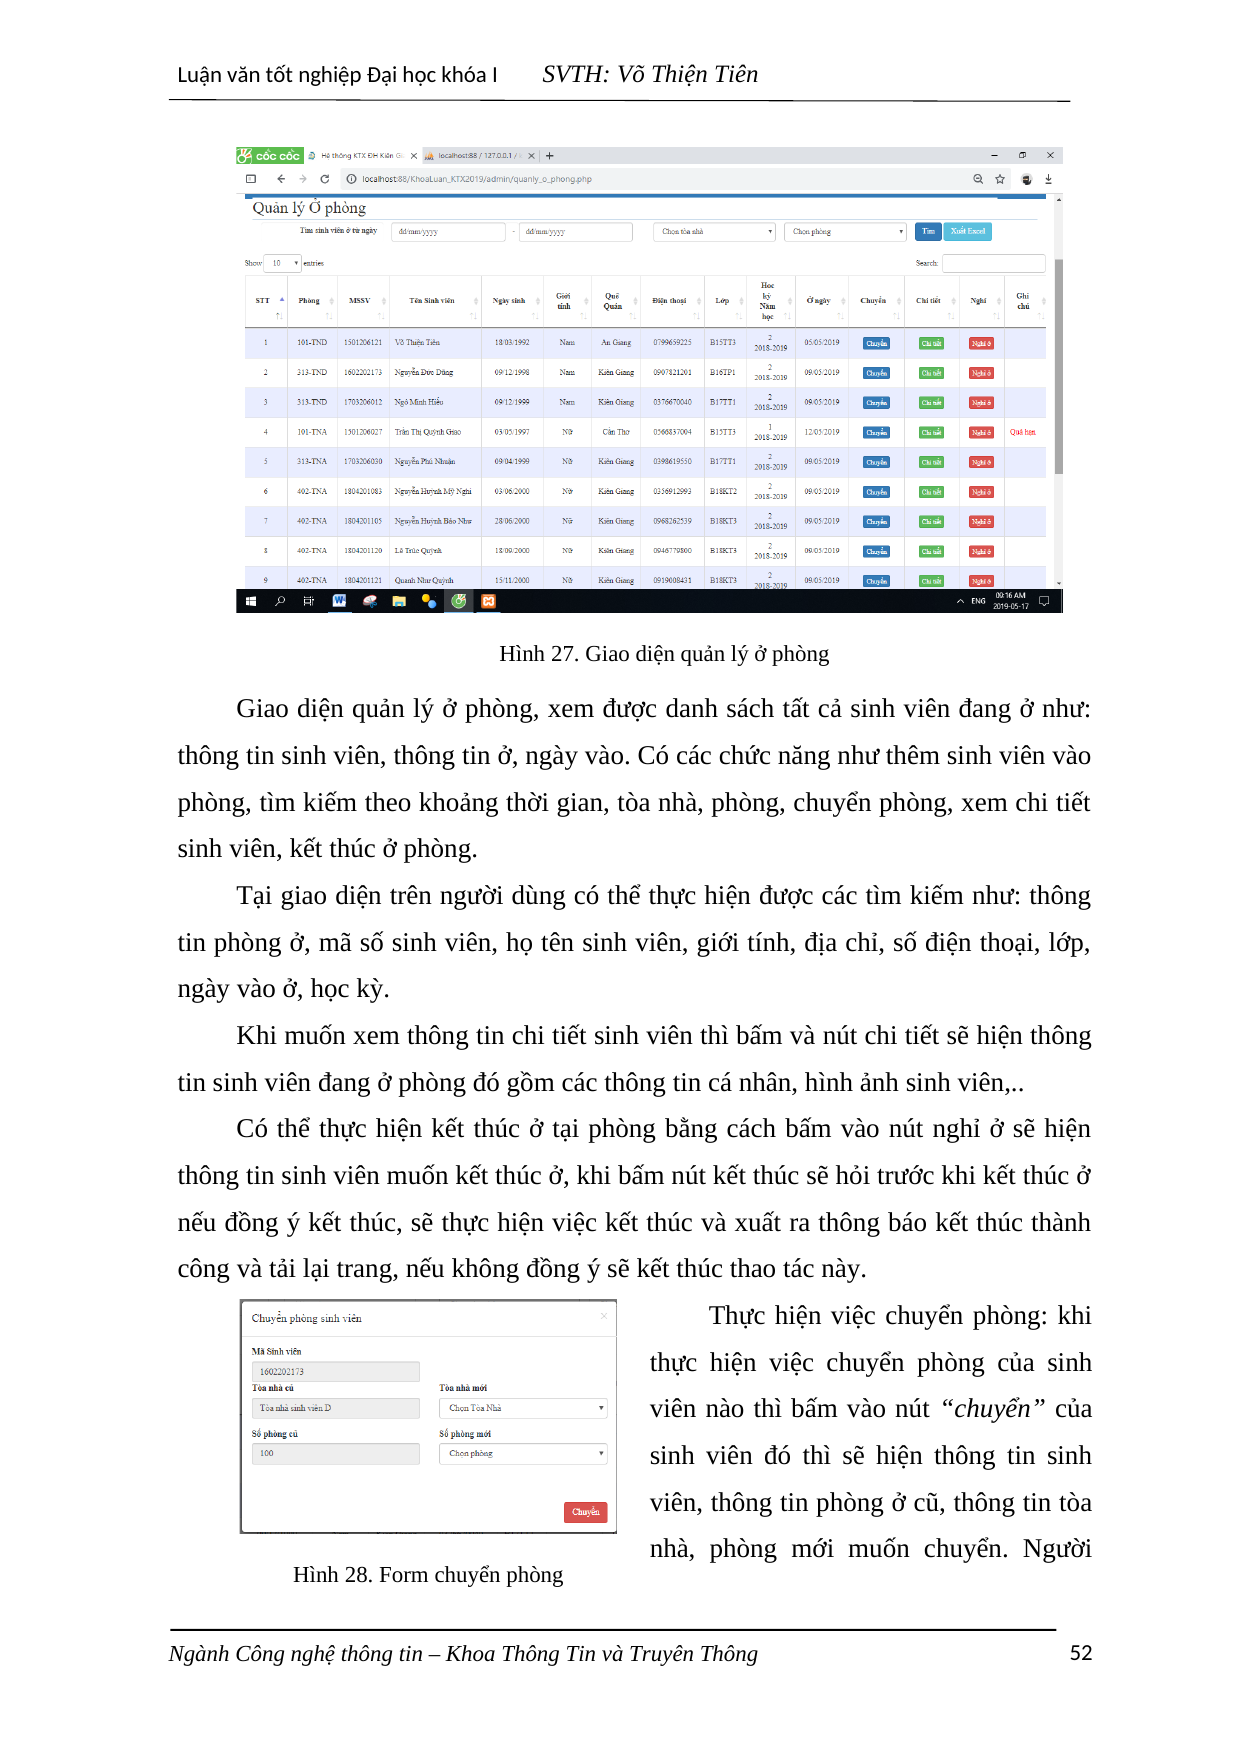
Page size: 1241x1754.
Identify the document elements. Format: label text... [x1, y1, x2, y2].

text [649, 1299, 1092, 1564]
text Hình 27. Giao diện quản lý ở phòng [236, 641, 1092, 667]
picture [239, 1299, 617, 1534]
text Khi muốn xem thông tin chi tiết sinh viên thì bấm và nút chi tiết sẽ hiện thông tin sinh viên đang ở phòng đó gồm các thông tin cá nhân, hình ảnh sinh viên,.. [177, 1019, 1092, 1097]
text Có thể thực hiện kết thúc ở tại phòng bằng cách bấm vào nút nghỉ ở sẽ hiện thông tin sinh viên muốn kết thúc ở, khi bấm nút kết thúc sẽ hỏi trước khi kết thúc ở nếu đồng ý kết thúc, sẽ thực hiện việc kết thúc và xuất ra thông báo kết thúc thành công và tải lại trang, nếu không đồng ý sẽ kết thúc thao tác này. [177, 1112, 1092, 1284]
text Tại giao diện trên người dùng có thể thực hiện được các tìm kiếm như: thông tin phòng ở, mã số sinh viên, họ tên sinh viên, giới tính, địa chỉ, số điện thoại, lớp, ngày vào ở, học kỳ. [177, 879, 1092, 1004]
text Giao diện quản lý ở phòng, xem được danh sách tất cả sinh viên đang ở như: thông tin sinh viên, thông tin ở, ngày vào. Có các chức năng như thêm sinh viên vào phòng, tìm kiếm theo khoảng thời gian, tòa nhà, phòng, chuyển phòng, xem chi tiết sinh viên, kết thúc ở phòng. [177, 692, 1092, 864]
text Hình 28. Form chuyển phòng [236, 1561, 620, 1588]
picture [236, 147, 1063, 613]
